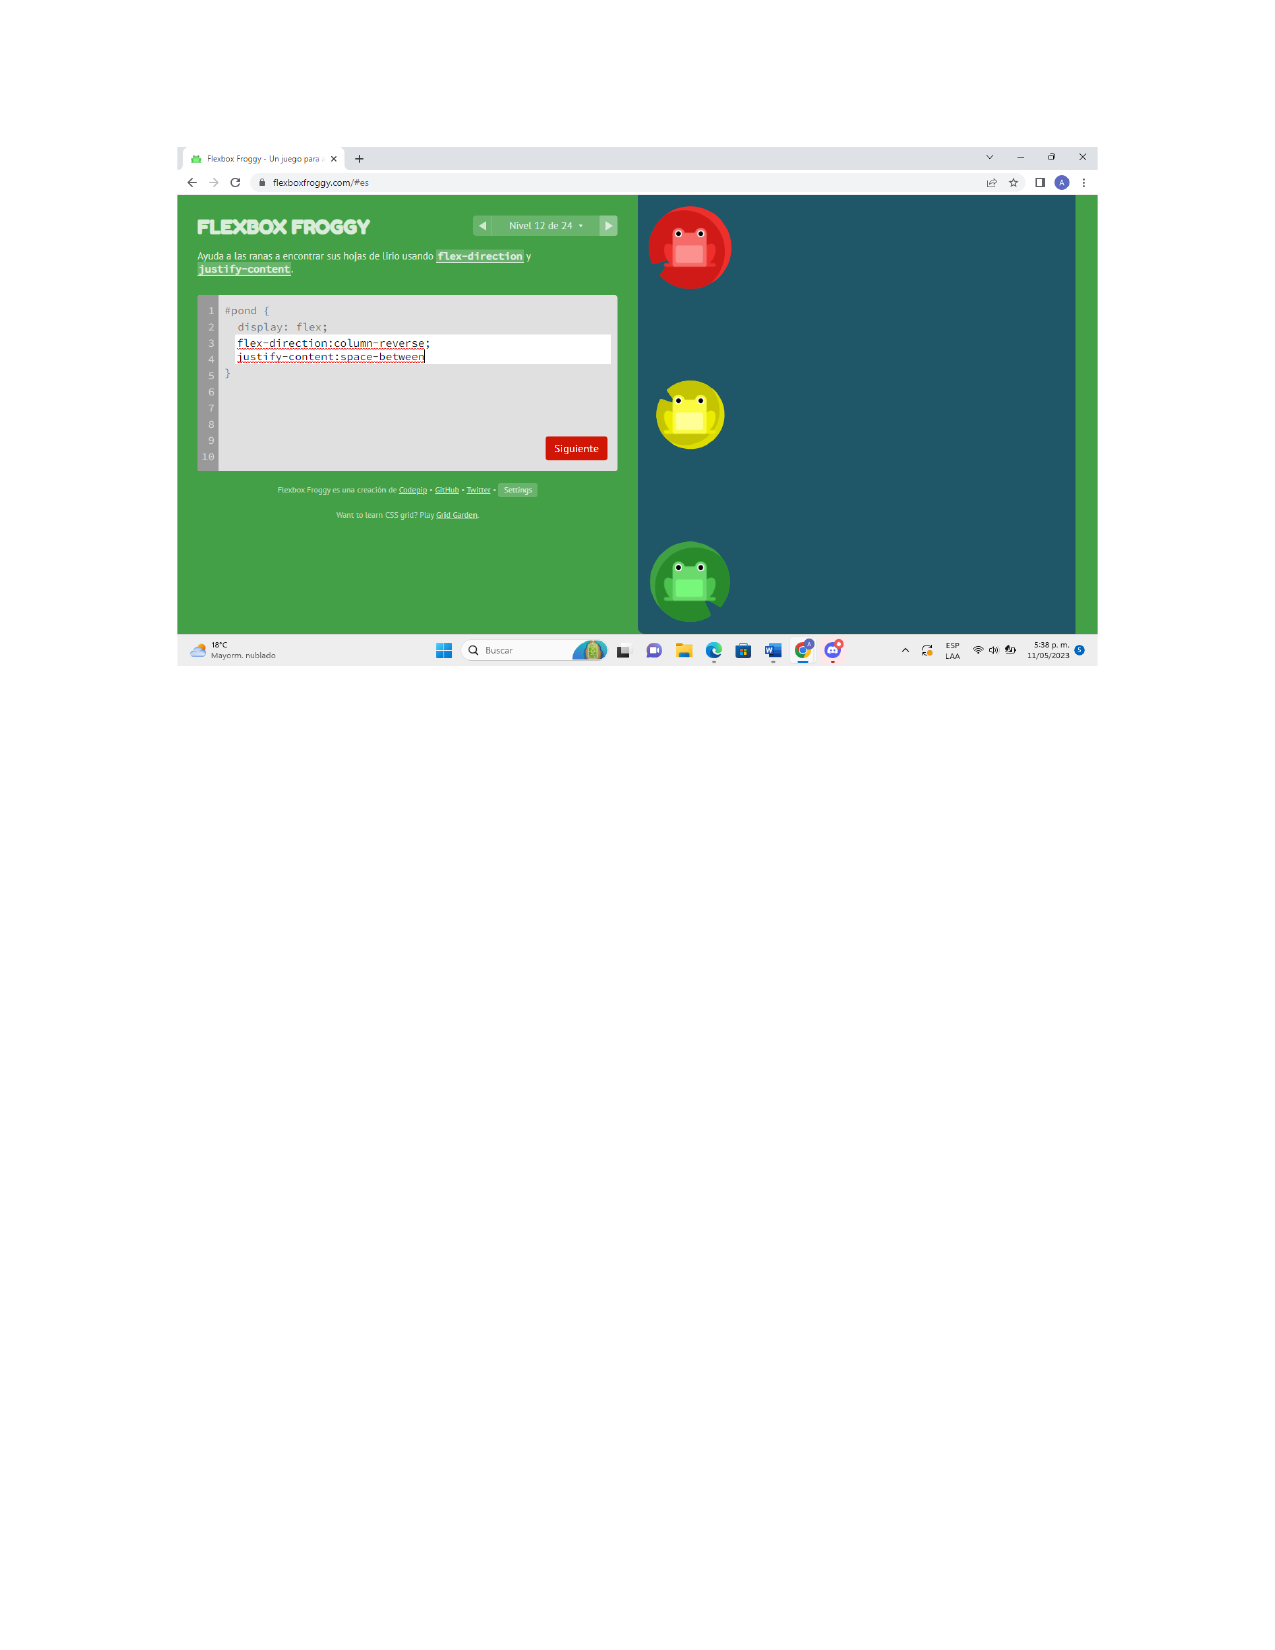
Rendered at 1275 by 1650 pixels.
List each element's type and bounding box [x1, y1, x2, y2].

picture [177, 147, 1098, 666]
